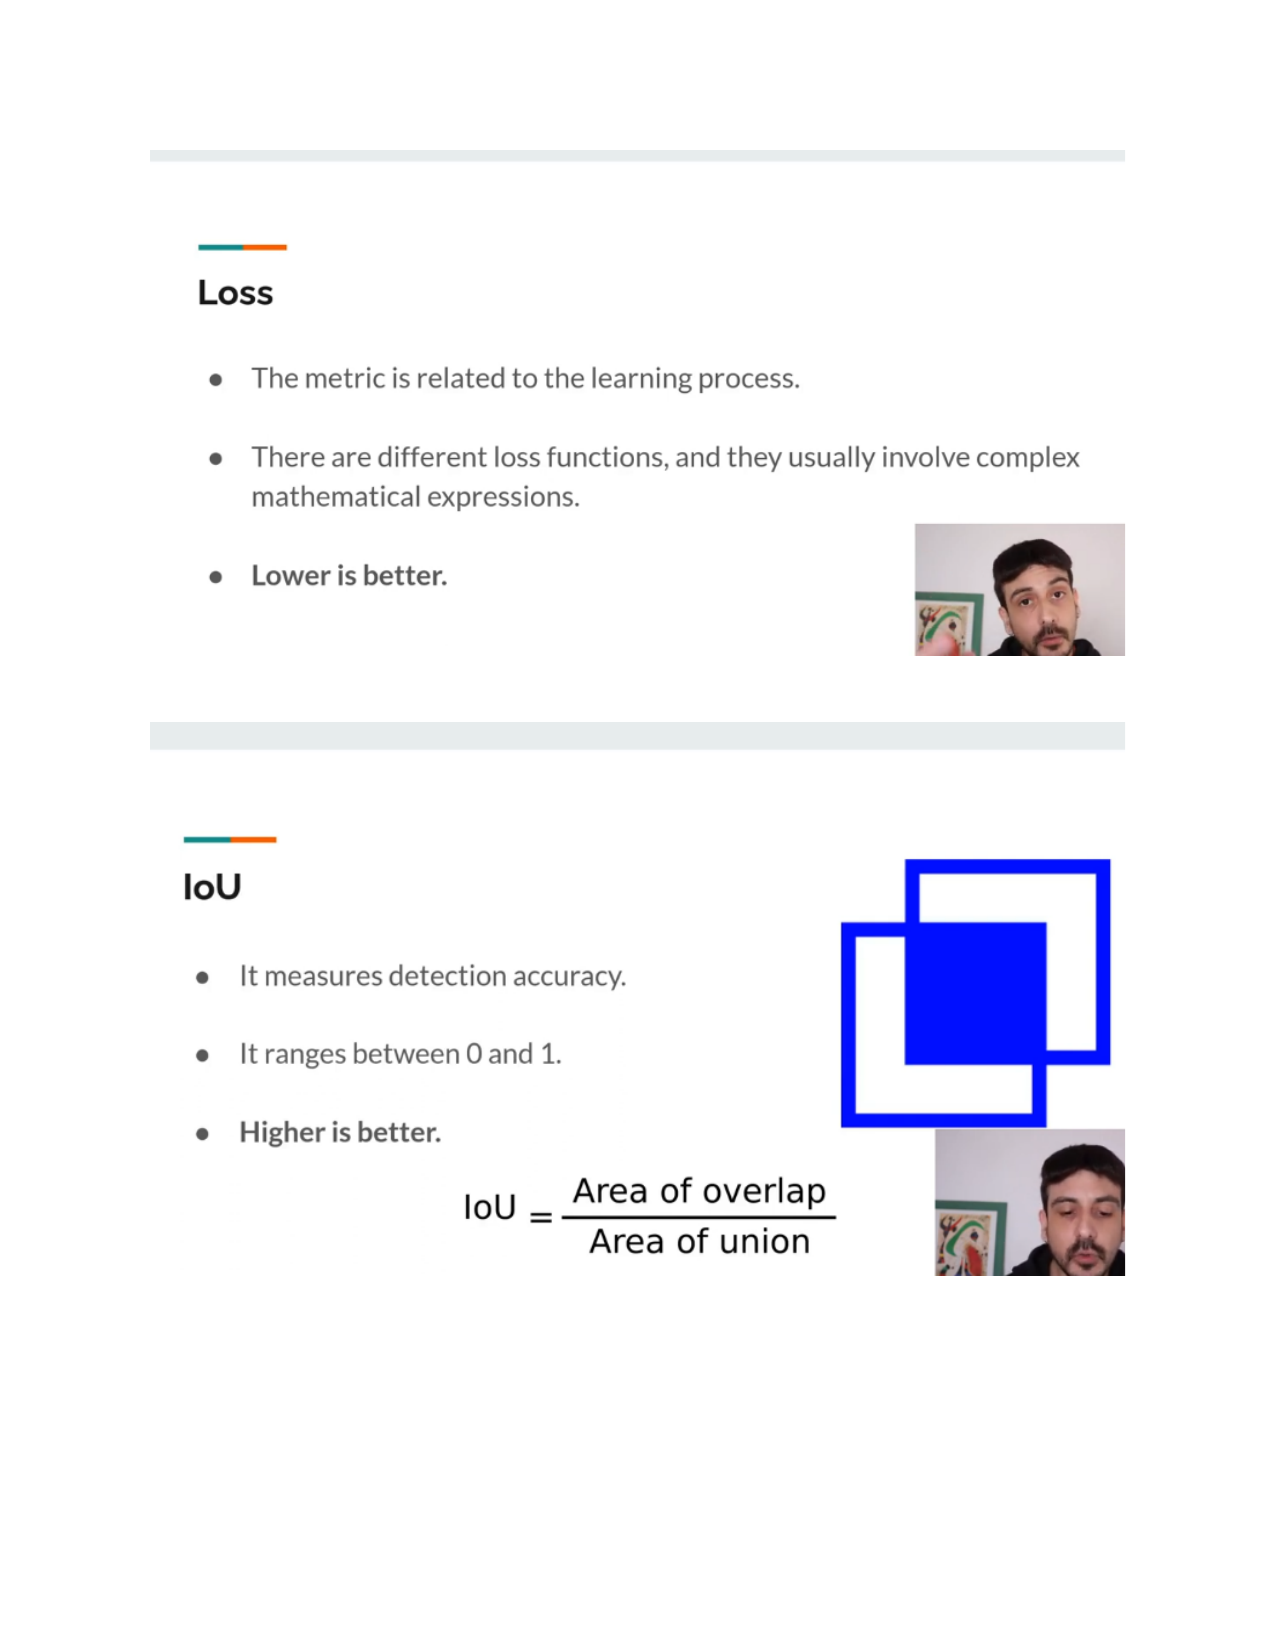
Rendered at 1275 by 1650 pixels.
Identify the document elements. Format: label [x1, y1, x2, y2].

picture [150, 722, 1125, 1276]
picture [150, 150, 1125, 656]
